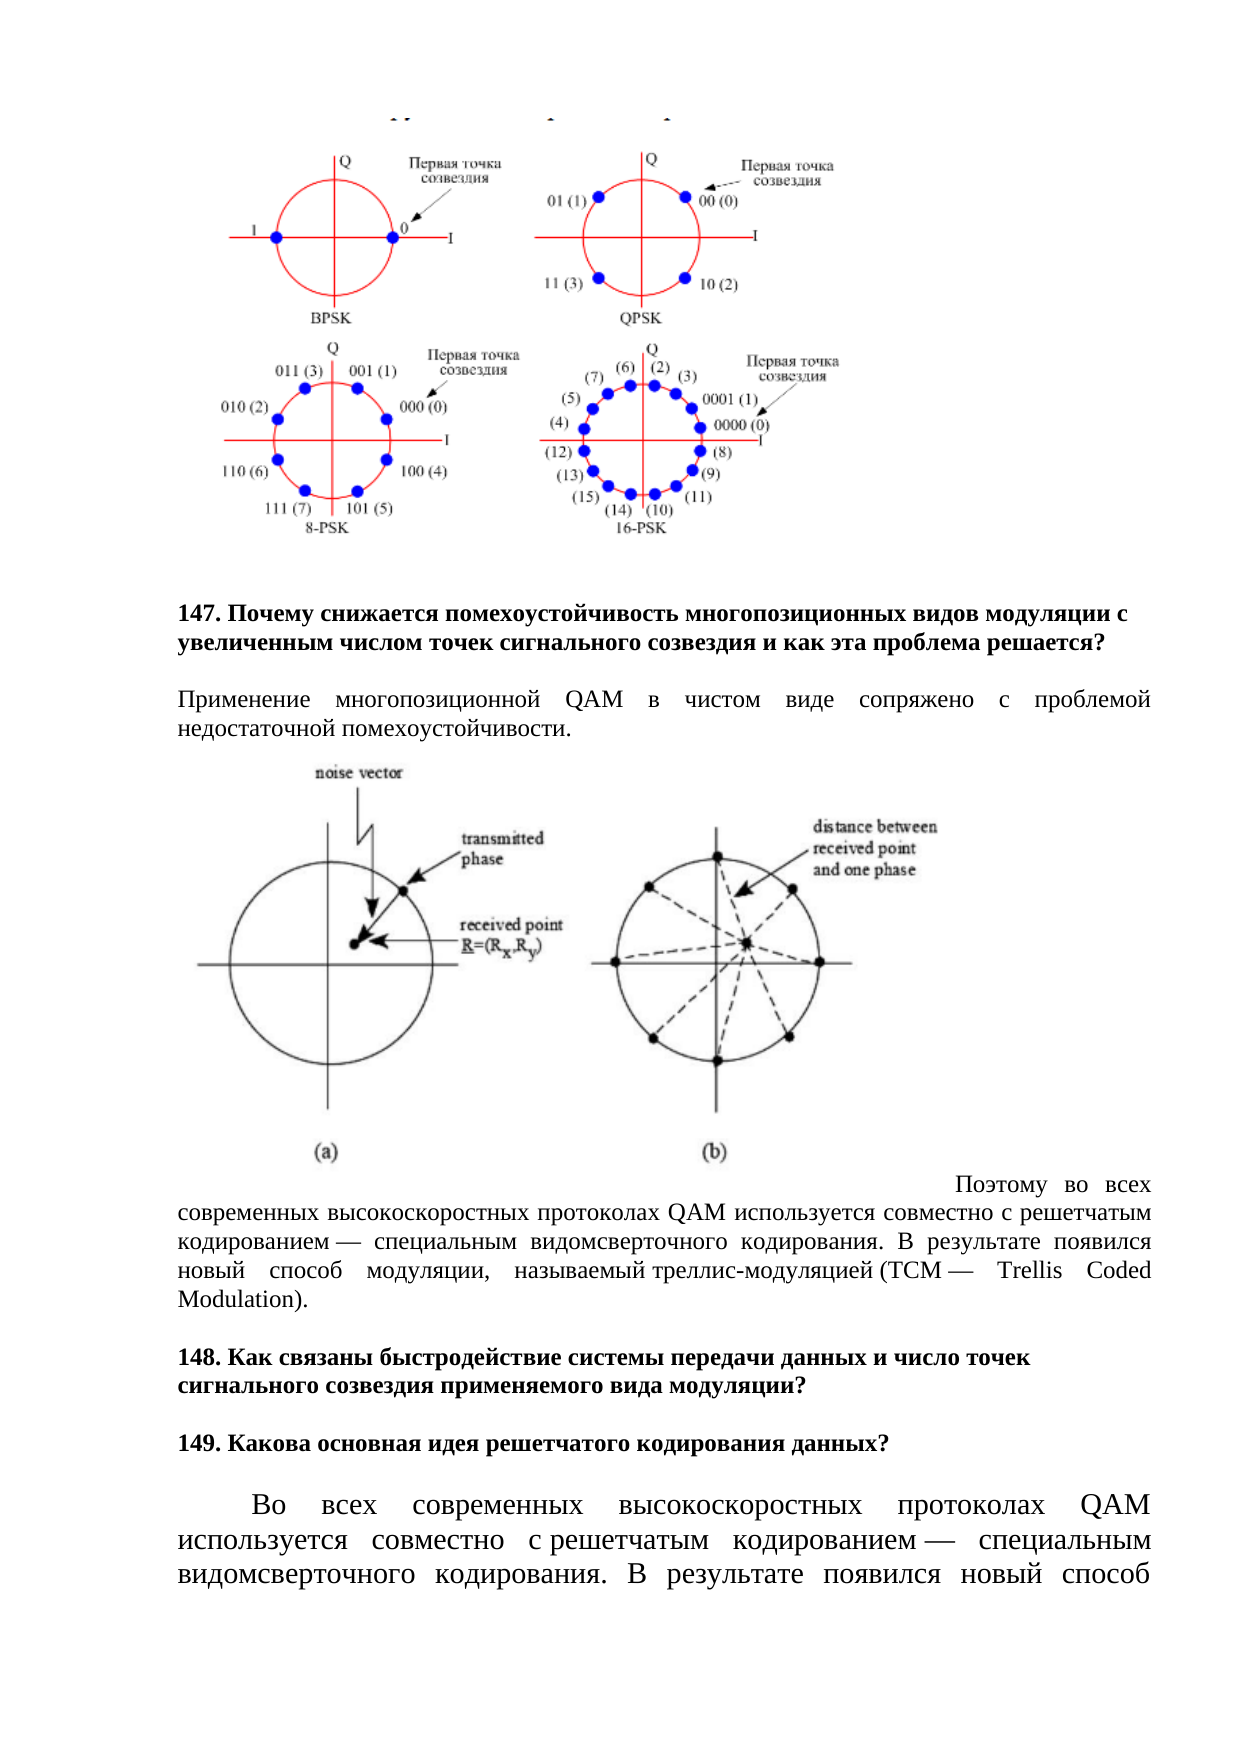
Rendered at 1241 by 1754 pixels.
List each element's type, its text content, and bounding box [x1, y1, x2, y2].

text 147. Почему снижается помехоустойчивость многопозиционных видов модуляции с увеличенным числом точек сигнального созвездия и как эта проблема решается? [177, 598, 1152, 655]
text 148. Как связаны быстродействие системы передачи данных и число точек сигнального созвездия применяемого вида модуляции? [177, 1342, 1152, 1399]
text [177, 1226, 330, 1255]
picture [177, 742, 939, 1192]
picture [177, 118, 858, 567]
text 149. Какова основная идея решетчатого кодирования данных? [177, 1428, 1152, 1457]
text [177, 1486, 1152, 1590]
text Применение многопозиционной QAM в чистом виде сопряжено с проблемой недостаточной помехоустойчивости. Поэтому во всех современных высокоскоростных протоколах QAM используется совместно с решетчатым кодированием — специальным видомсверточного кодирования. В результате появился новый способ модуляции, называемый треллис-модуляцией (ТСМ — Trellis Coded Modulation). [308, 1226, 1152, 1312]
